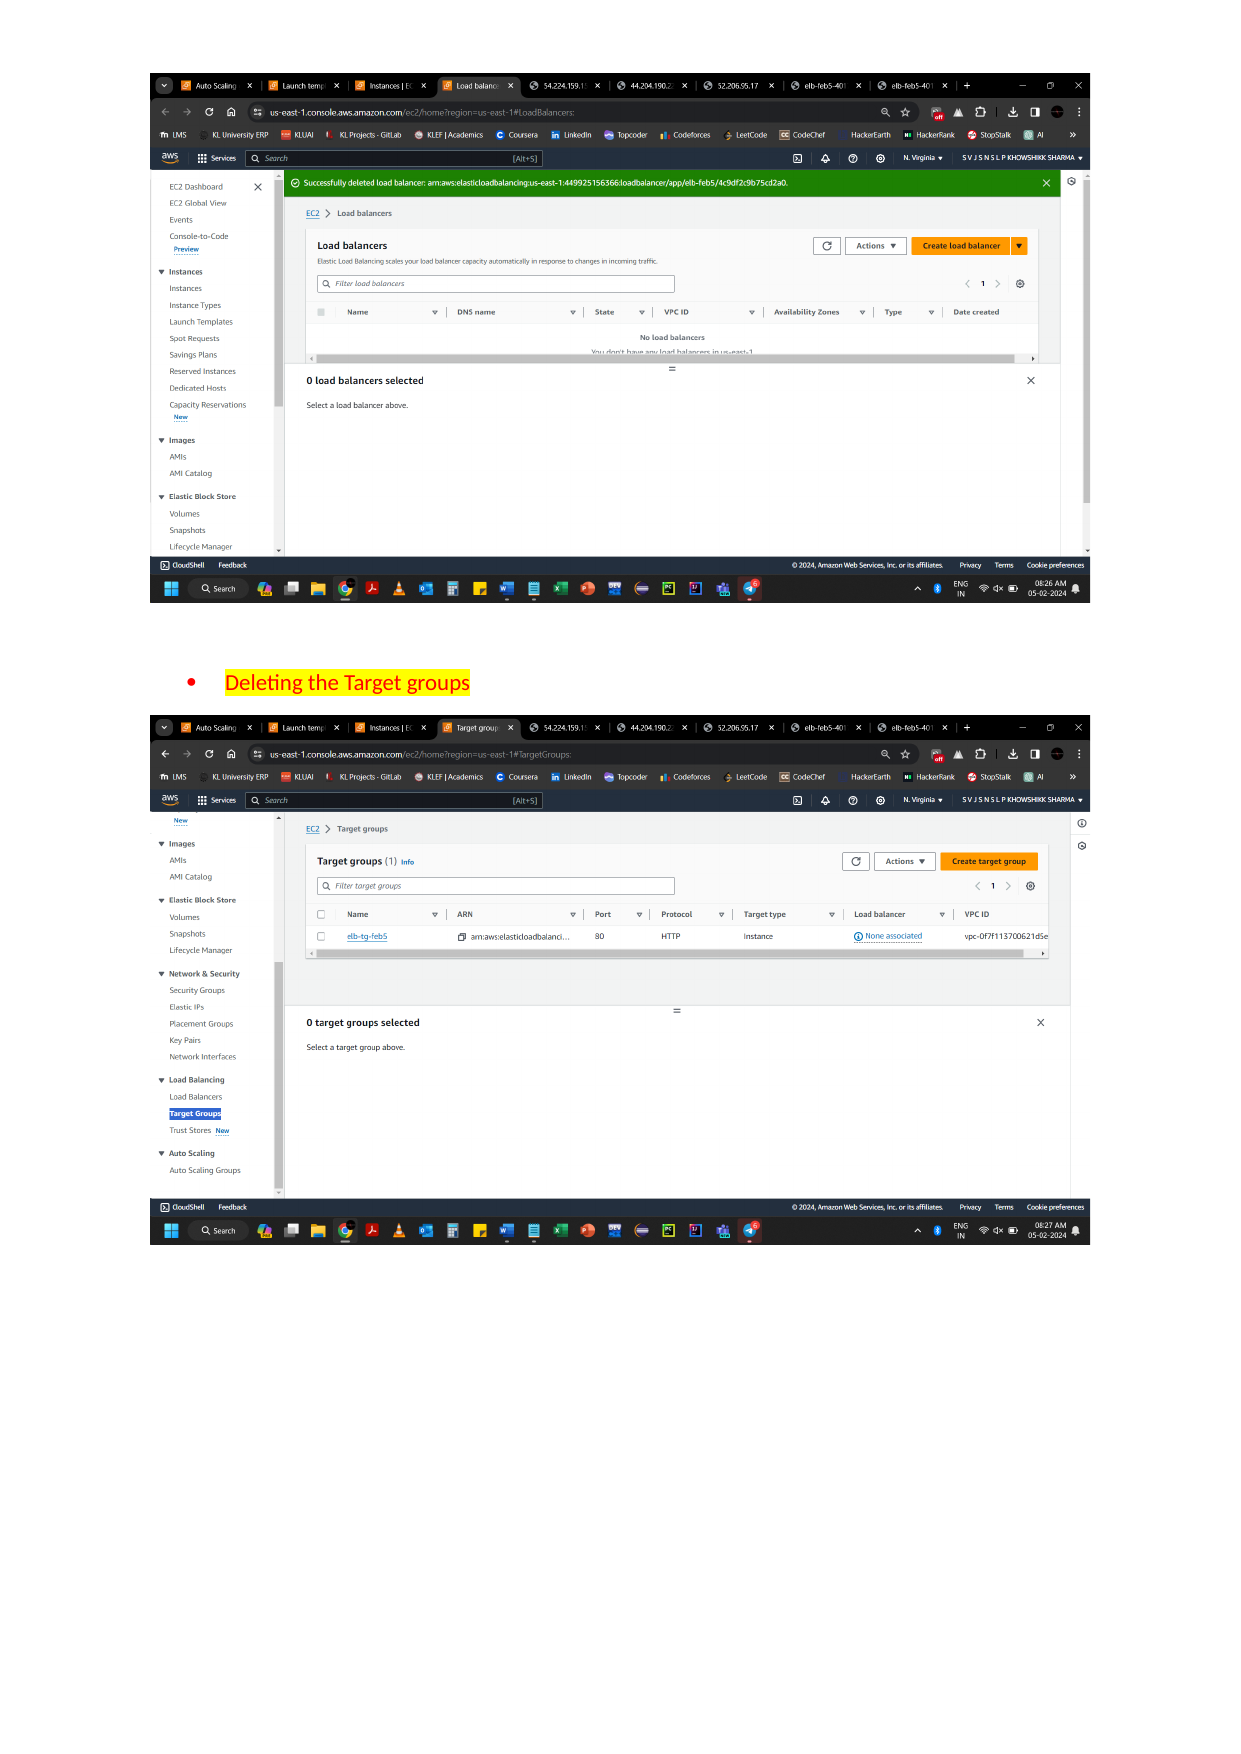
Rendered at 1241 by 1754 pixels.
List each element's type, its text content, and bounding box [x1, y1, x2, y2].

picture [150, 715, 1091, 1245]
picture [150, 73, 1091, 603]
list Deleting the Target groups [187, 668, 1090, 696]
